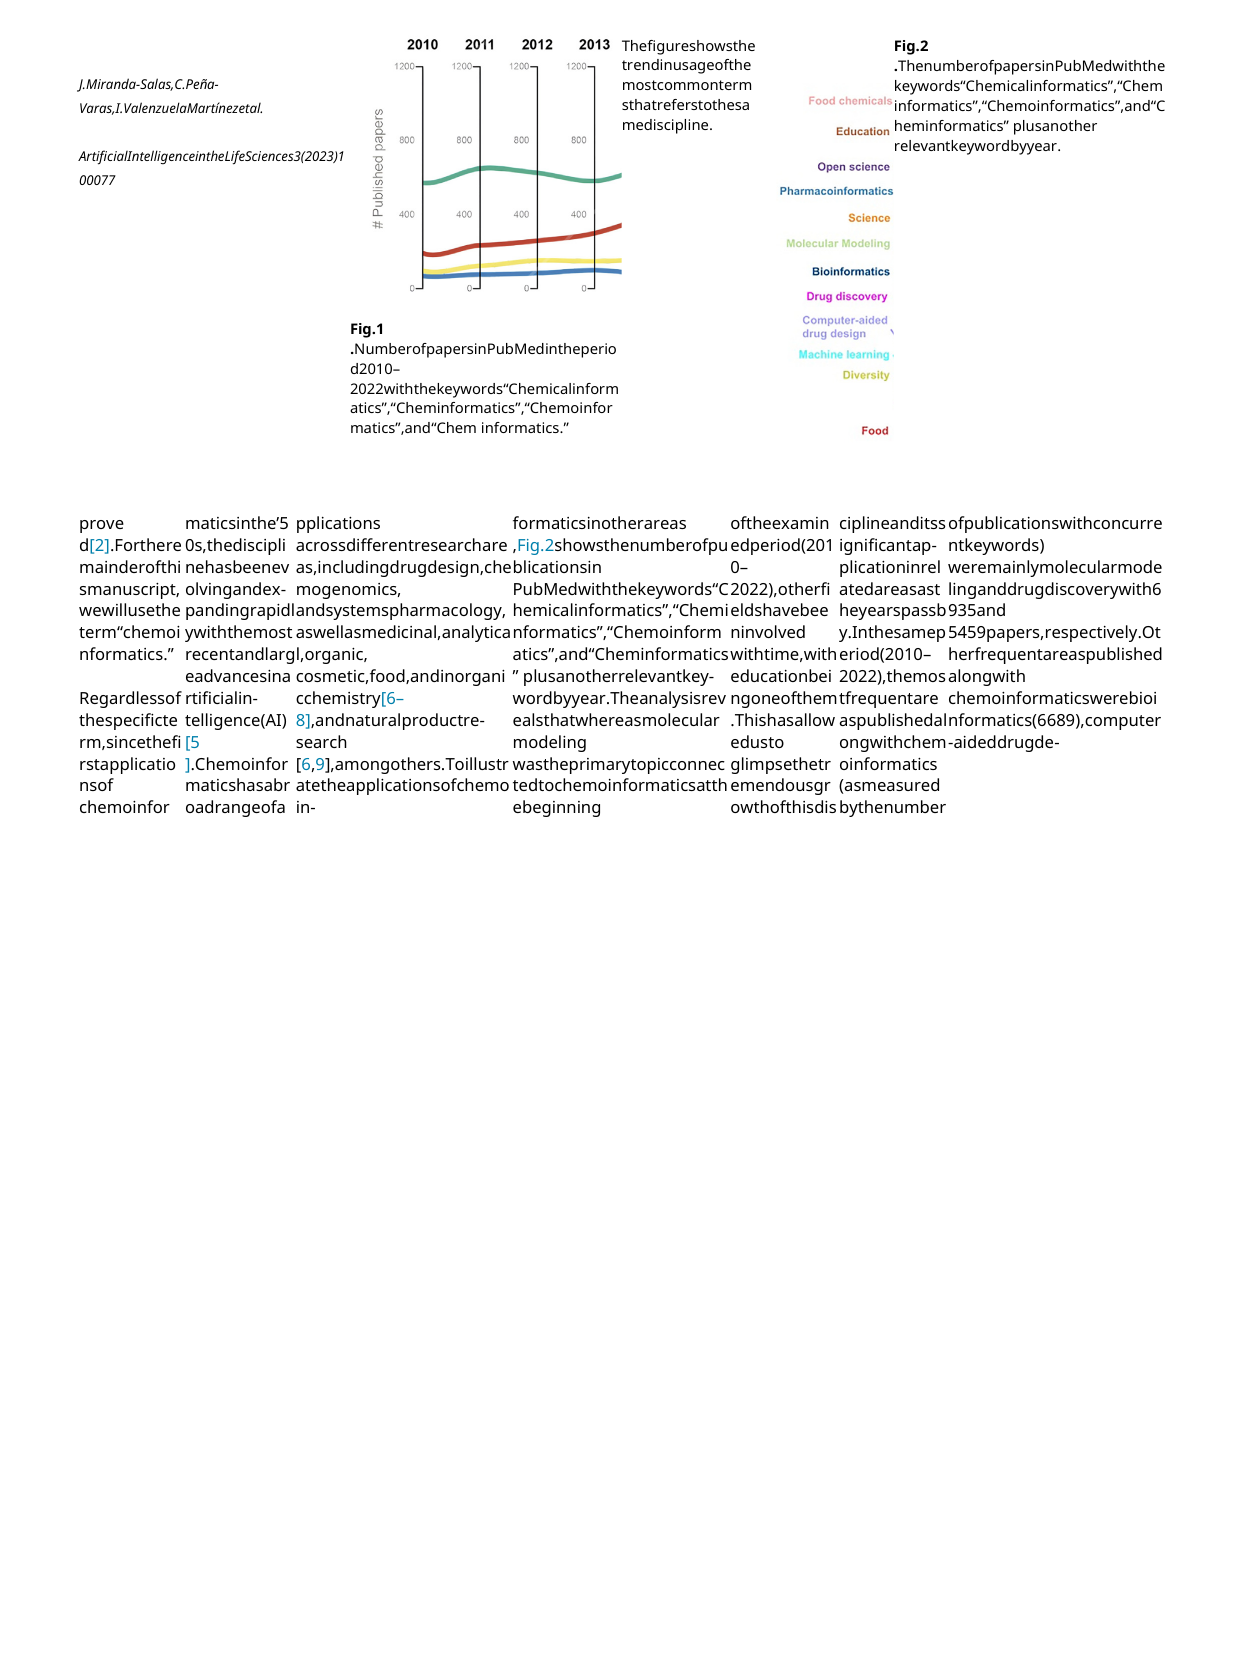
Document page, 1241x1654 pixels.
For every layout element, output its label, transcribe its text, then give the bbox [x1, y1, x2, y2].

text Fig.2.ThenumberofpapersinPubMedwiththekeywords“Chemicalinformatics”,“Cheminformatics”,“Chemoinformatics”,and“Cheminformatics” plusanother relevantkeywordbyyear. [894, 35, 1166, 155]
picture [368, 35, 622, 297]
text J.Miranda-Salas,C.Peña-Varas,I.ValenzuelaMartínezetal. ArtificialIntelligenceintheLifeSciences3(2023)100077 [79, 70, 350, 190]
picture [186, 736, 190, 751]
picture [381, 692, 385, 707]
text Fig.1.NumberofpapersinPubMedintheperiod2010–2022withthekeywords“Chemicalinformatics”,“Cheminformatics”,“Chemoinformatics”,and“Chem informatics.” Thefigureshowsthetrendinusageofthemostcommontermsthatreferstothesamediscipline. [350, 319, 622, 438]
text proved[2].Fortheremainderofthismanuscript,wewillusetheterm“chemoinformatics.” Regardlessofthespecificterm,sincethefirstapplicationsof chemoinformaticsinthe’50s,thedisciplinehasbeenevolvingandex-pandingrapidlywiththemostrecentandlargeadvancesinartificialin-telligence(AI)[5].Chemoinformaticshasabroadrangeofapplications acrossdifferentresearchareas,includingdrugdesign,chemogenomics, andsystemspharmacology,aswellasmedicinal,analytical,organic, cosmetic,food,andinorganicchemistry[6–8],andnaturalproductre-search[6,9],amongothers.Toillustratetheapplicationsofchemoin-formaticsinotherareas,Fig.2showsthenumberofpublicationsin PubMedwiththekeywords“Chemicalinformatics”,“Cheminformatics”,“Chemoinformatics”,and“Cheminformatics” plusanotherrelevantkey-wordbyyear.Theanalysisrevealsthatwhereasmolecularmodeling wastheprimarytopicconnectedtochemoinformaticsatthebeginning oftheexaminedperiod(2010–2022),otherfieldshavebeeninvolved withtime,witheducationbeingoneofthem.Thishasallowedusto glimpsethetremendousgrowthofthisdisciplineanditssignificantap-plicationinrelatedareasastheyearspassby.Inthesameperiod(2010–2022),themostfrequentareaspublishedalongwithchemoinformatics (asmeasuredbythenumberofpublicationswithconcurrentkeywords) weremainlymolecularmodelinganddrugdiscoverywith6935and 5459papers,respectively.Otherfrequentareaspublishedalongwith chemoinformaticswerebioinformatics(6689),computer-aideddrugde- [79, 512, 1166, 818]
picture [776, 35, 894, 453]
